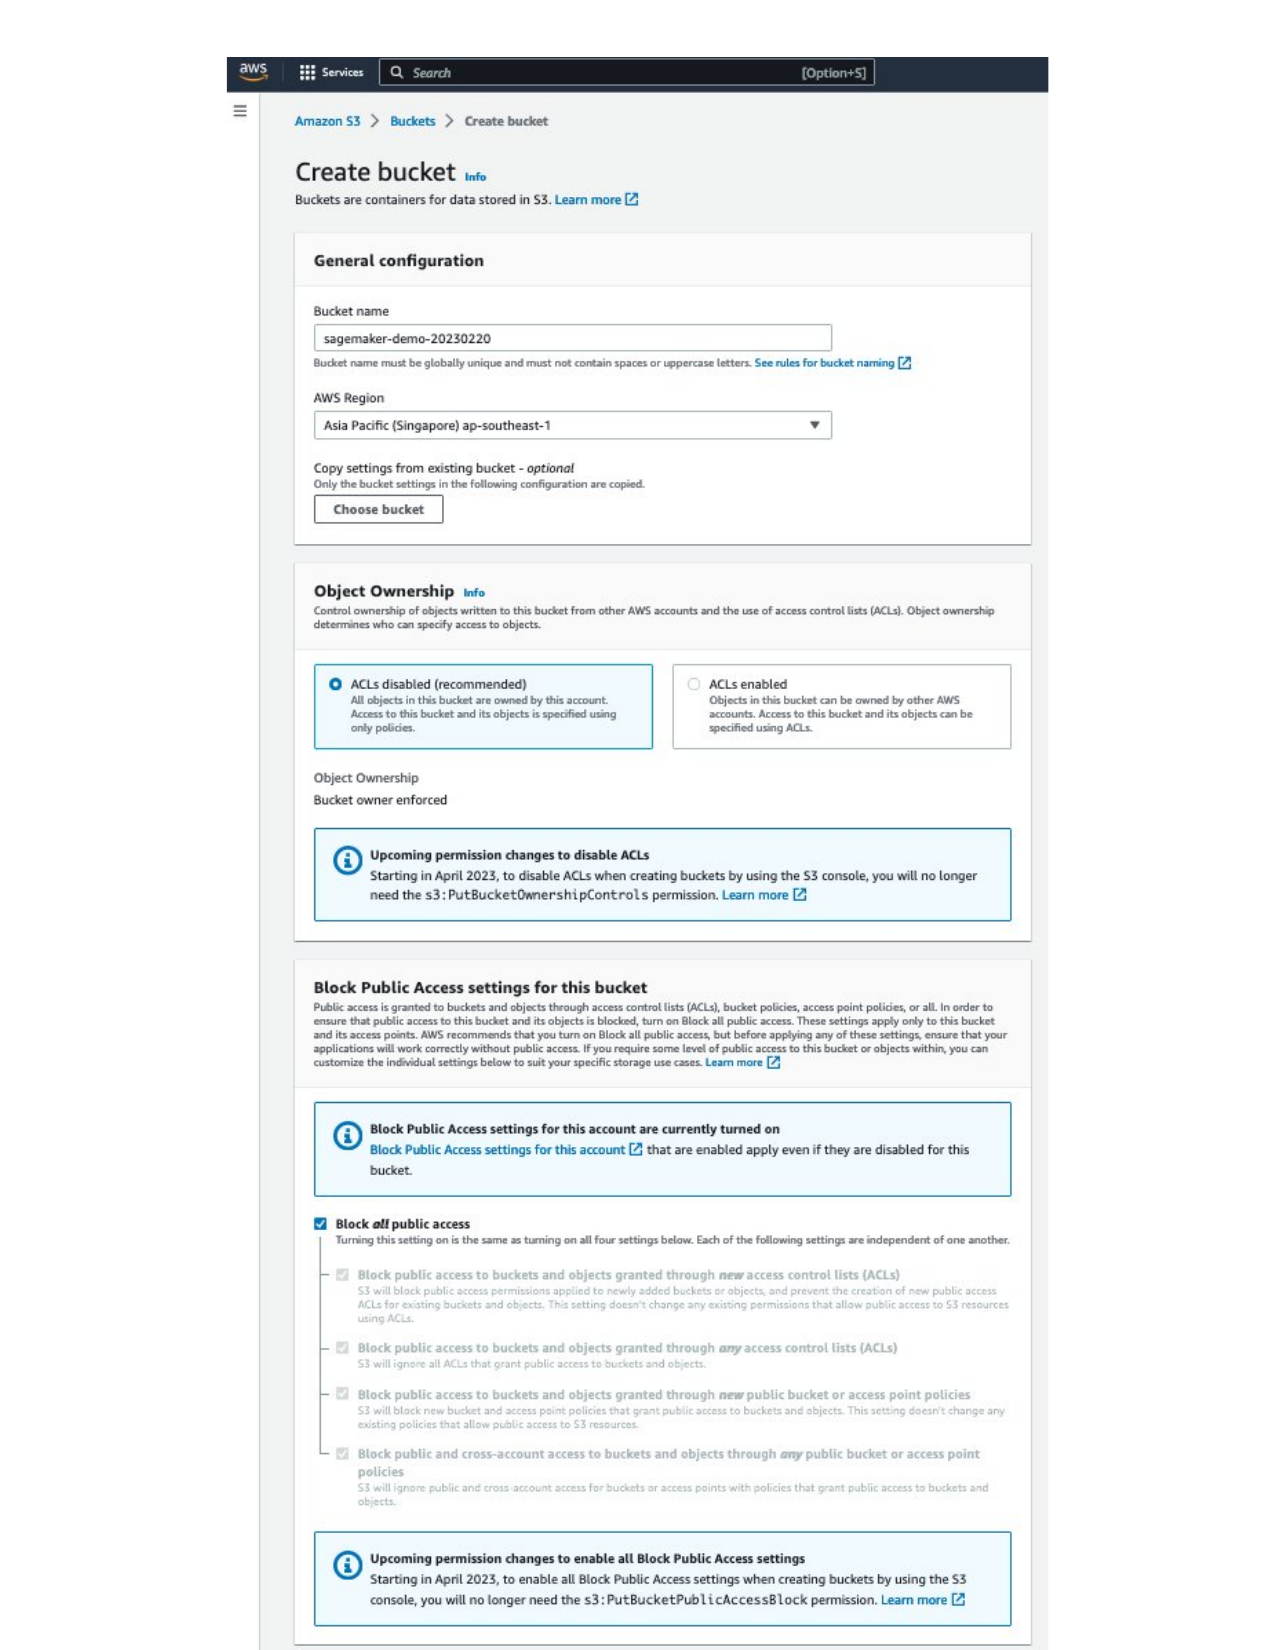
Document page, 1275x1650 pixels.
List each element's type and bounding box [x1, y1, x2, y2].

picture [226, 57, 1049, 1650]
